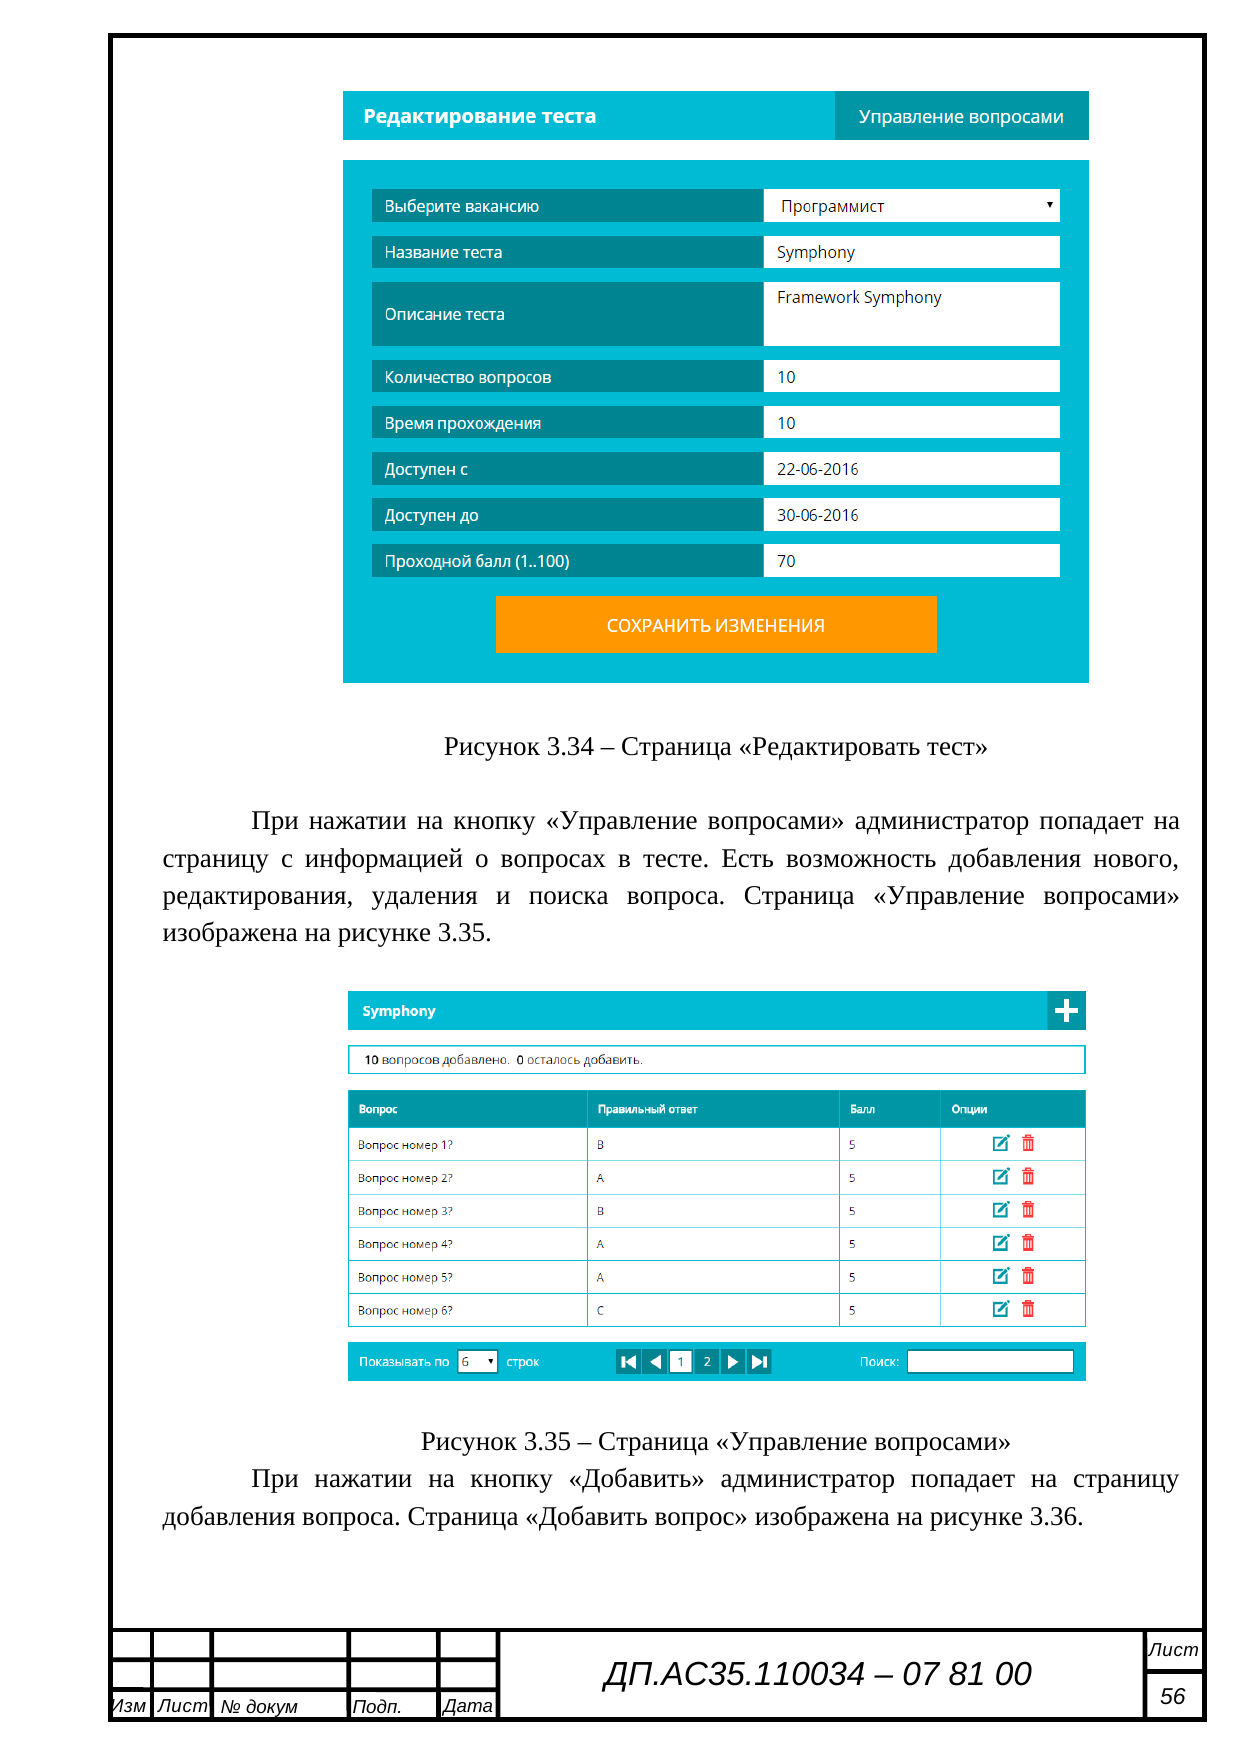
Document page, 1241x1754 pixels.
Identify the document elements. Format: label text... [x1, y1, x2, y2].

text Рисунок 3.34 – Страница «Редактировать тест» [162, 730, 1181, 761]
text Рисунок 3.35 – Страница «Управление вопросами» [162, 1425, 1181, 1456]
text При нажатии на кнопку «Управление вопросами» администратор попадает на страницу с информацией о вопросах в тесте. Есть возможность добавления нового, редактирования, удаления и поиска вопроса. Страница «Управление вопросами» изображена на рисунке 3.35. [162, 804, 1181, 947]
picture [340, 88, 1092, 687]
text При нажатии на кнопку «Добавить» администратор попадает на страницу добавления вопроса. Страница «Добавить вопрос» изображена на рисунке 3.36. [162, 1462, 1181, 1531]
picture [346, 990, 1087, 1382]
